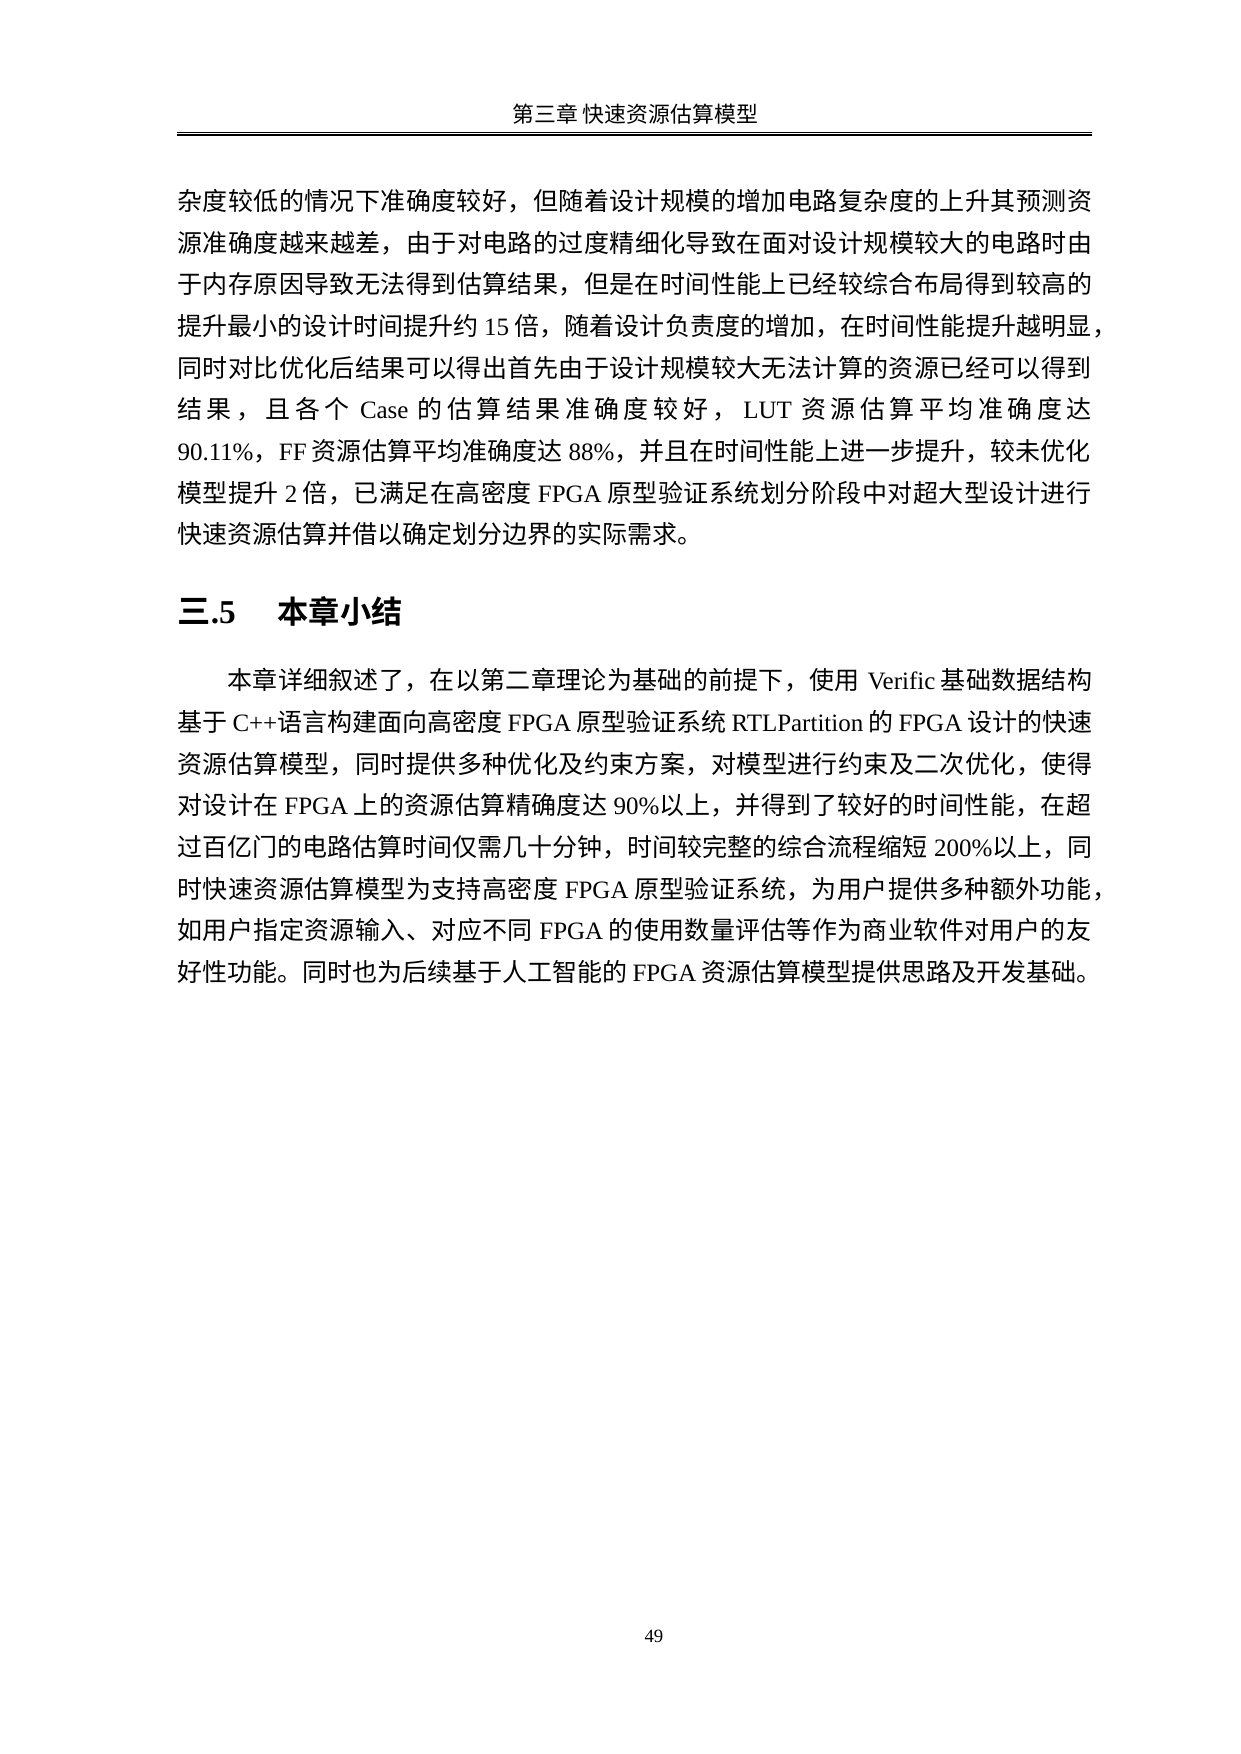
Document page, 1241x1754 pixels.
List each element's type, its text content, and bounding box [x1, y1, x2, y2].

text 本章详细叙述了，在以第二章理论为基础的前提下，使用Verific基础数据结构基于C++语言构建面向高密度FPGA原型验证系统RTLPartition的FPGA设计的快速资源估算模型，同时提供多种优化及约束方案，对模型进行约束及二次优化，使得对设计在FPGA上的资源估算精确度达90%以上，并得到了较好的时间性能，在超过百亿门的电路估算时间仅需几十分钟，时间较完整的综合流程缩短200%以上，同时快速资源估算模型为支持高密度FPGA原型验证系统，为用户提供多种额外功能，如用户指定资源输入、对应不同FPGA的使用数量评估等作为商业软件对用户的友好性功能。同时也为后续基于人工智能的FPGA资源估算模型提供思路及开发基础。 [177, 656, 1092, 990]
subtitle 本章小结 [177, 590, 1092, 631]
